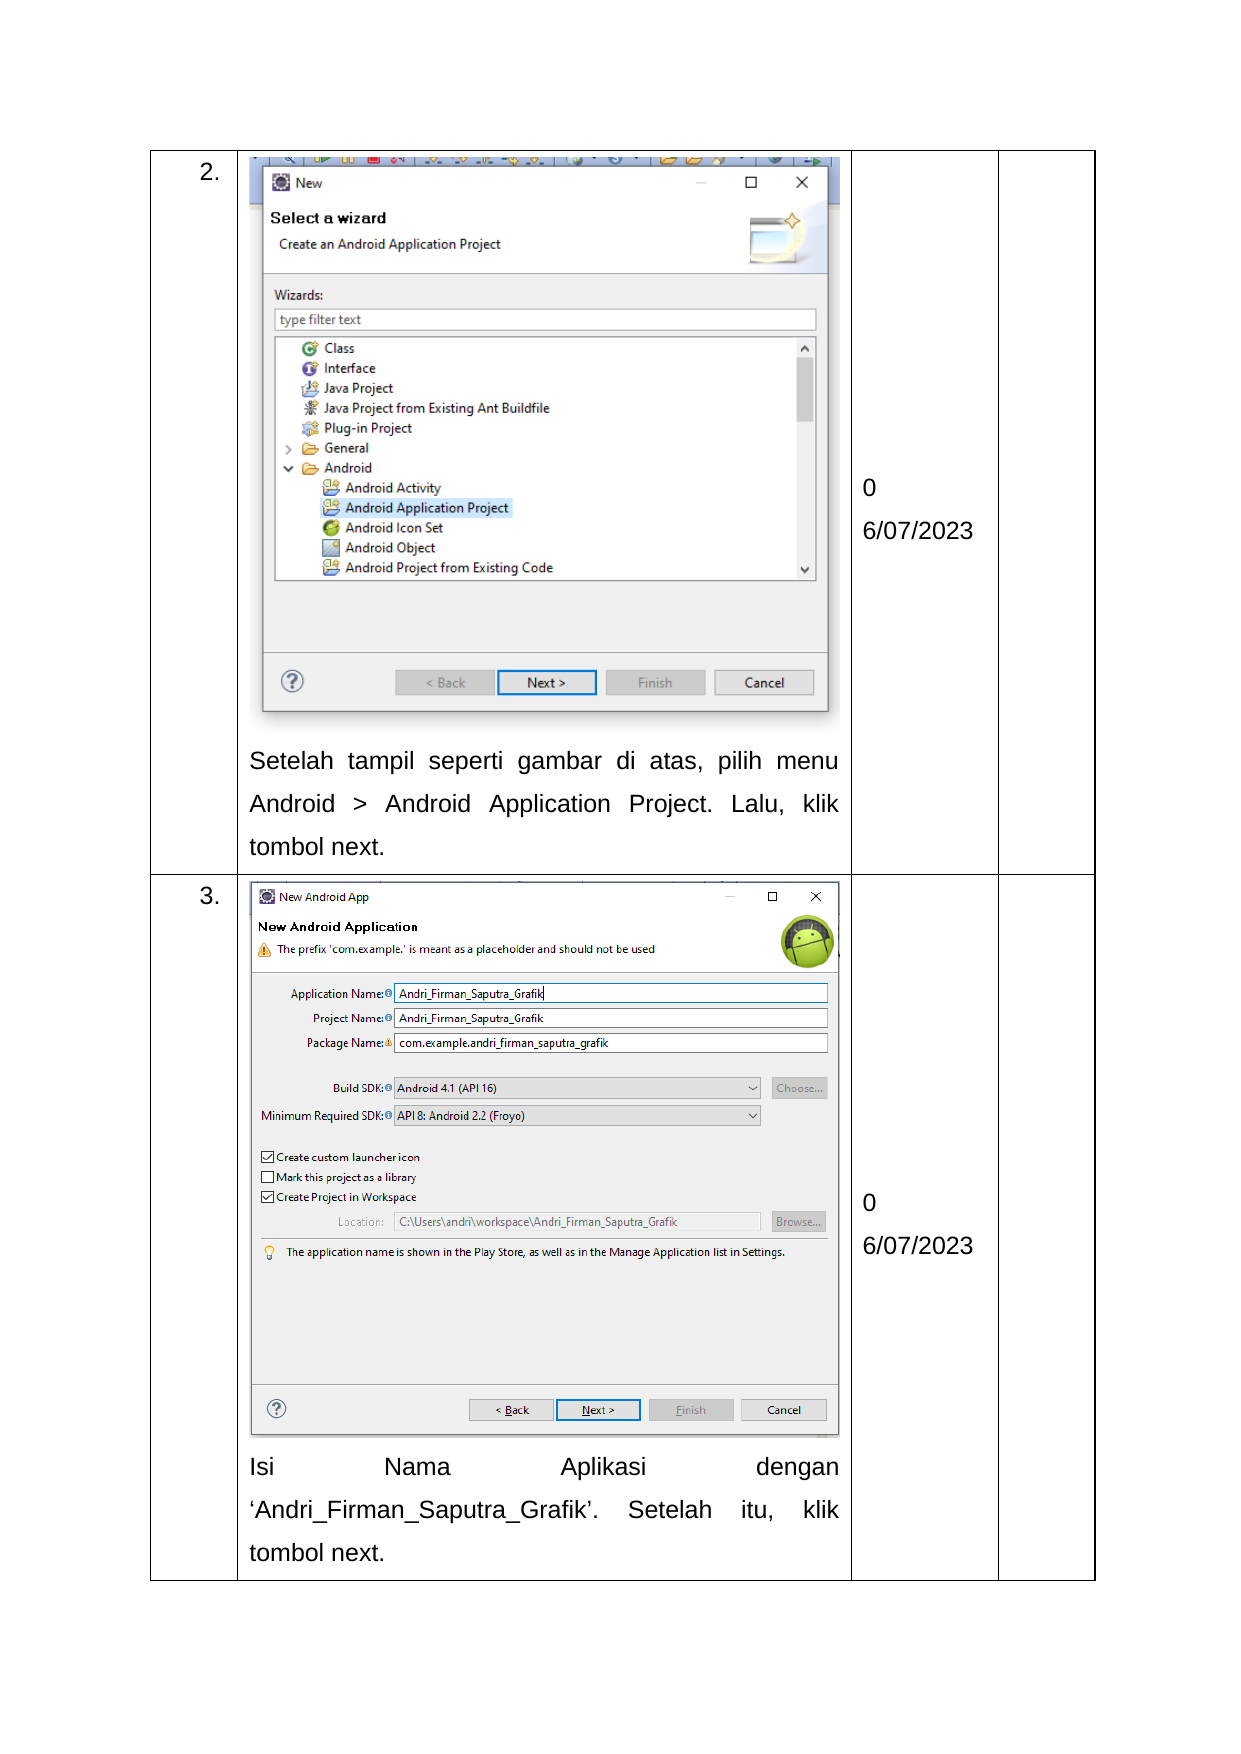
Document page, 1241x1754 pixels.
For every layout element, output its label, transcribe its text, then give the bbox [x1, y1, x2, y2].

picture [249, 157, 840, 733]
table_cell [151, 875, 237, 1579]
table_cell Setelah tampil seperti gambar di atas, pilih menu Android > Android Application Project. Lalu, klik tombol next. [238, 151, 851, 874]
picture [249, 881, 840, 1438]
table_cell [999, 875, 1094, 1579]
table_cell [151, 151, 237, 874]
table_cell [999, 151, 1094, 874]
table_cell Isi Nama Aplikasi dengan ‘Andri_Firman_Saputra_Grafik’. Setelah itu, klik tombol next. [238, 875, 851, 1579]
table_cell 06/07/2023 [852, 875, 998, 1579]
table_cell 06/07/2023 [852, 151, 998, 874]
